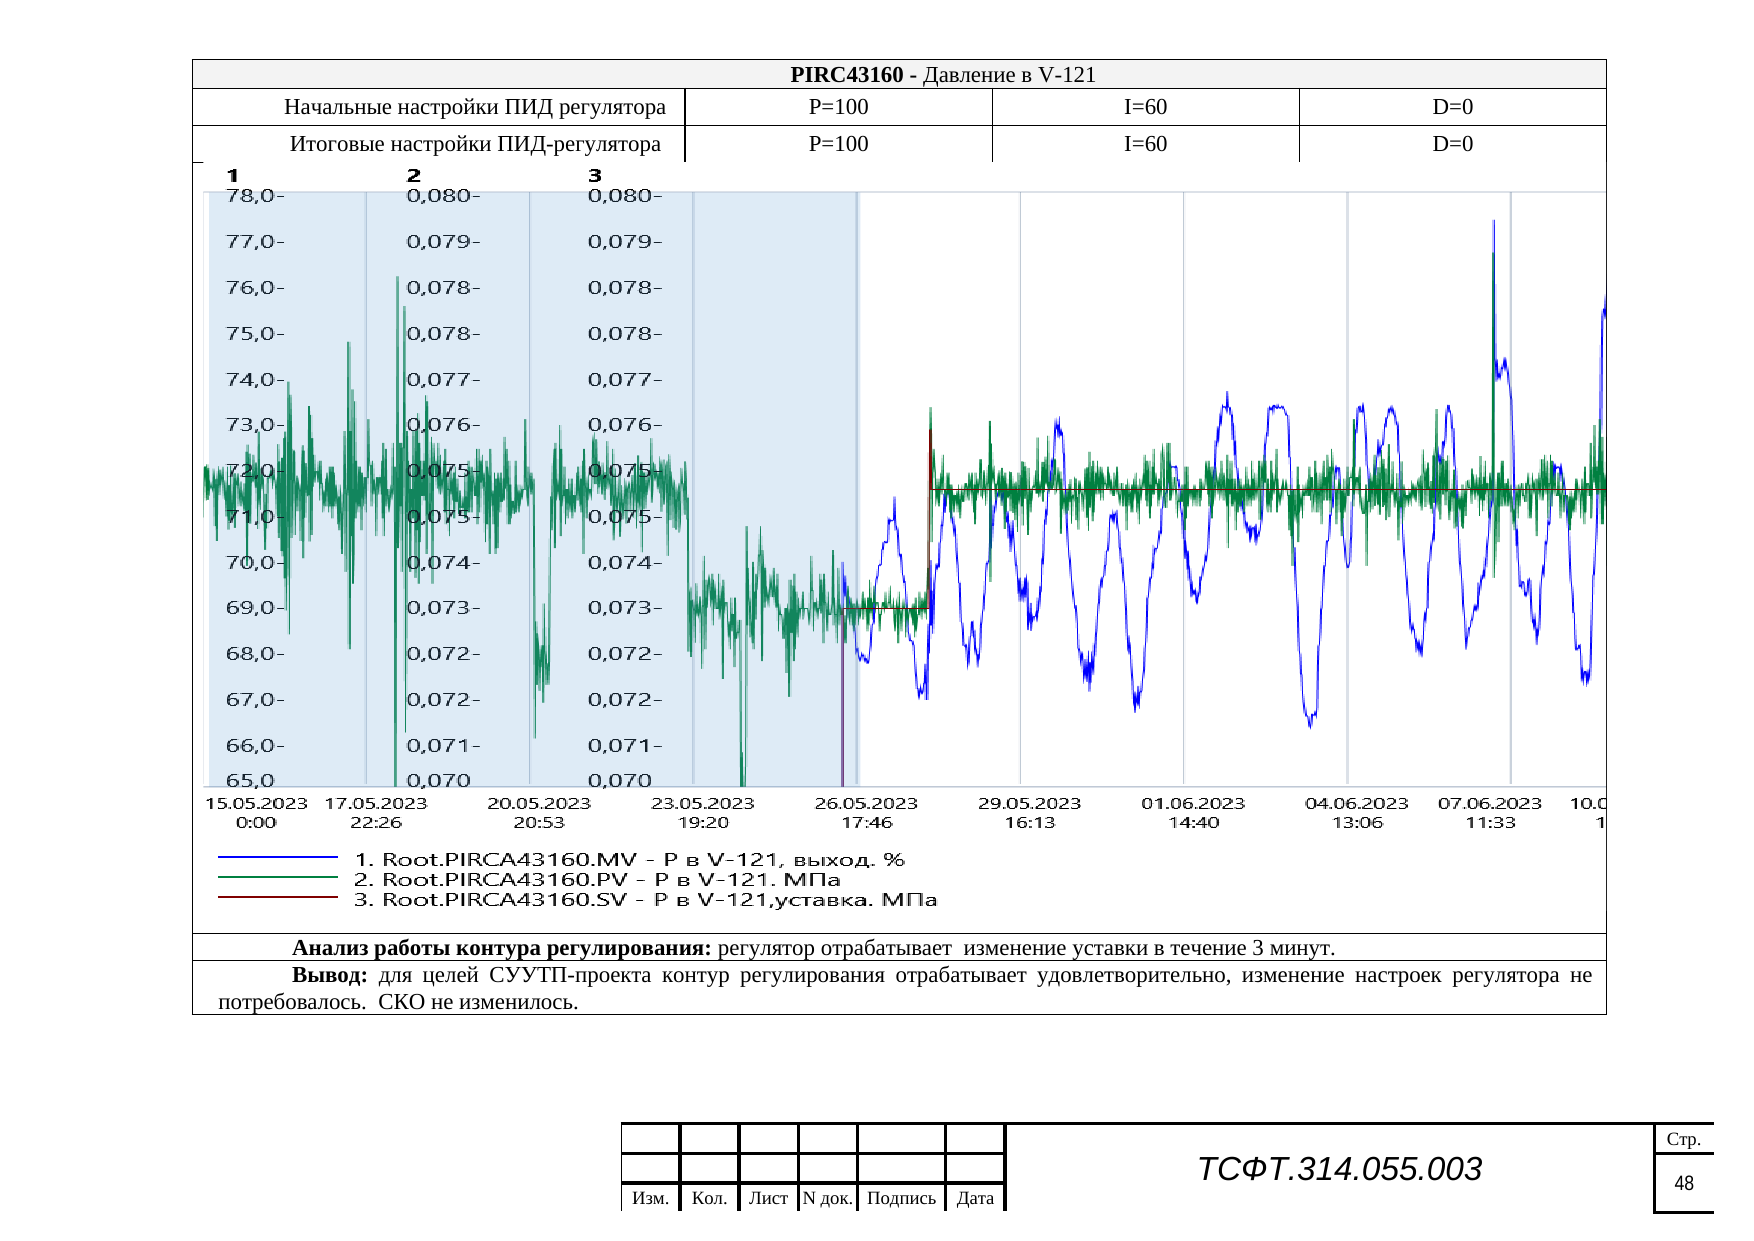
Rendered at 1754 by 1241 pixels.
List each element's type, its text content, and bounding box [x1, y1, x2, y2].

table_header PIRC43160 - Давление в V-121 [193, 60, 1606, 88]
table_cell I=60 [993, 126, 1299, 162]
table_cell Начальные настройки ПИД регулятора [193, 89, 684, 125]
table_cell D=0 [1300, 126, 1606, 162]
table_cell D=0 [1300, 89, 1606, 125]
picture [203, 162, 1607, 911]
table_cell P=100 [686, 126, 992, 162]
table_cell [193, 163, 1606, 933]
table_cell Итоговые настройки ПИД-регулятора [193, 126, 684, 162]
table_cell P=100 [686, 89, 992, 125]
table_cell Анализ работы контура регулирования: регулятор отрабатывает изменение уставки в течение 3 минут. [193, 934, 1606, 960]
table_cell Вывод: для целей СУУТП-проекта контур регулирования отрабатывает удовлетворительно, изменение настроек регулятора не потребовалось. СКО не изменилось. [193, 961, 1606, 1014]
table_cell I=60 [993, 89, 1299, 125]
